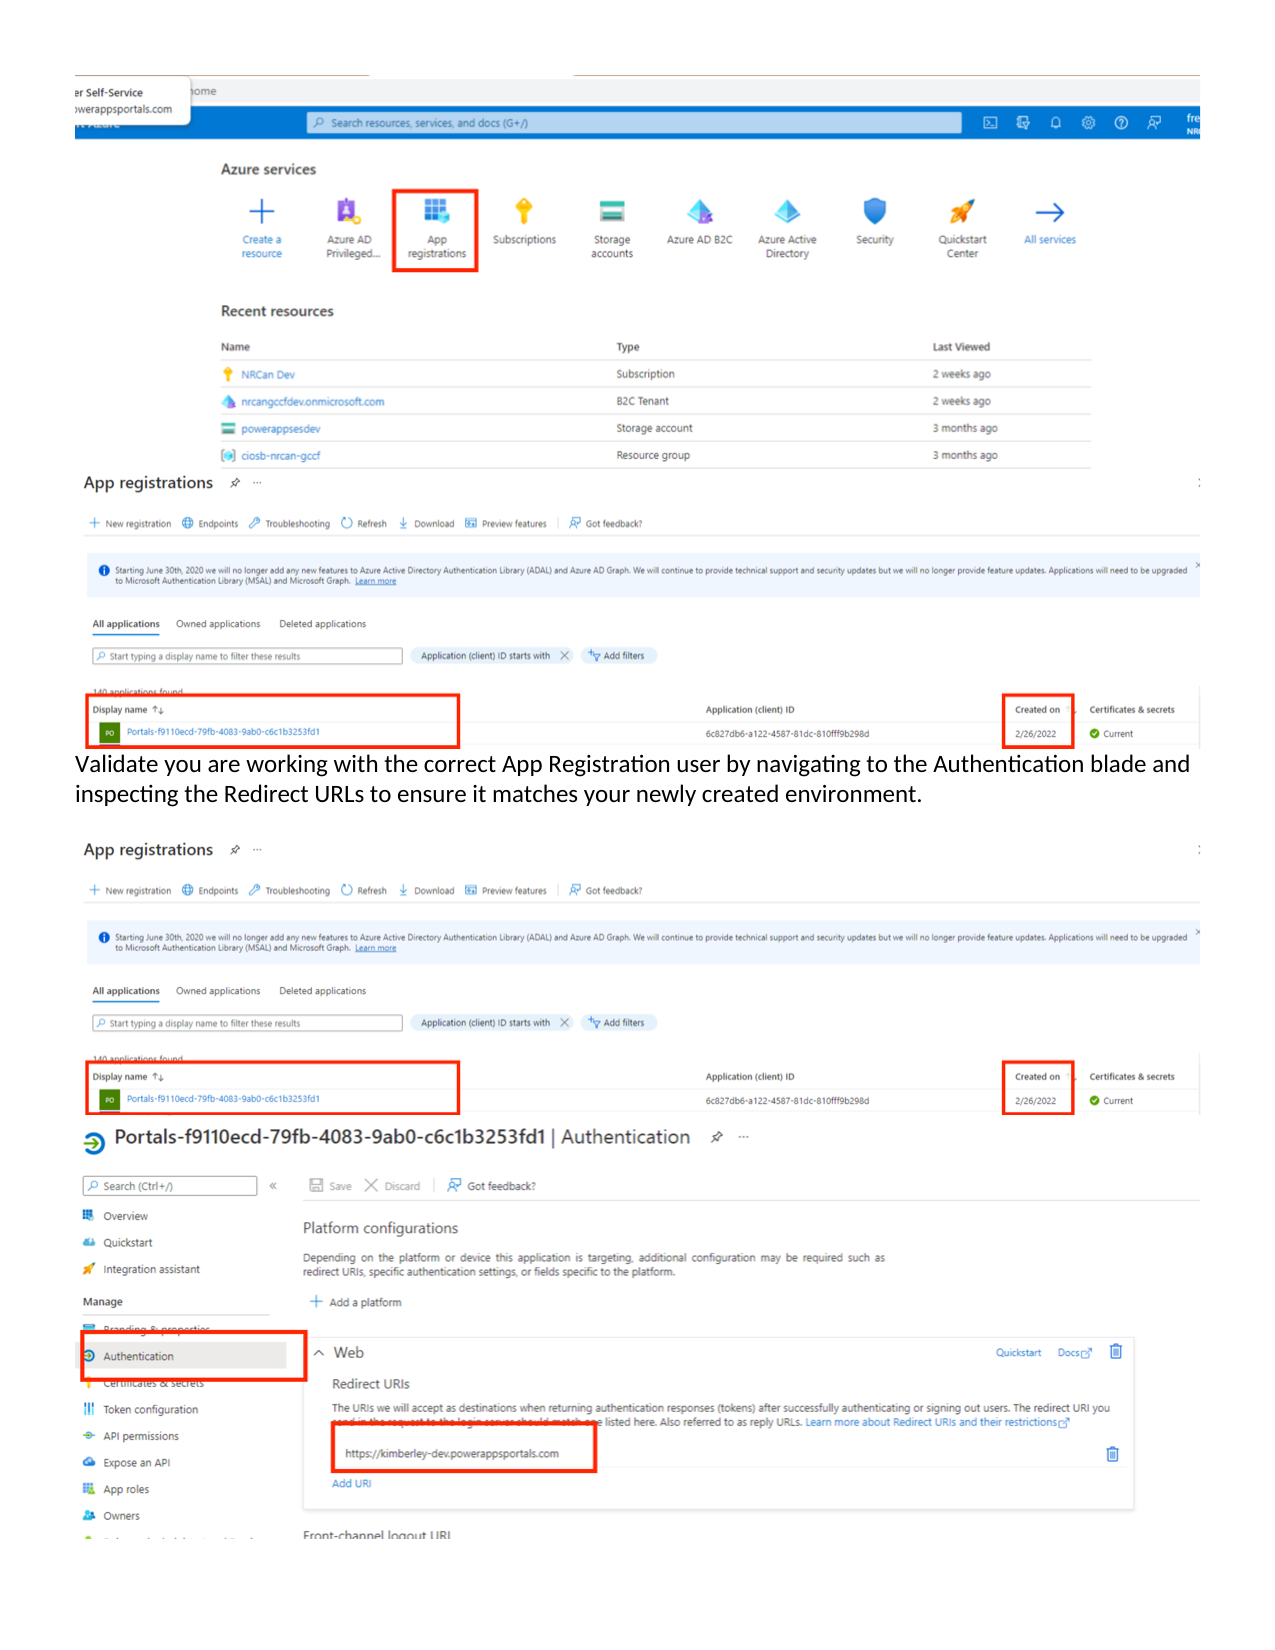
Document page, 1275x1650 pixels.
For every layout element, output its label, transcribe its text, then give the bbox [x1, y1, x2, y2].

text Validate you are working with the correct App Registration user by navigating to the Authentication blade and inspecting the Redirect URLs to ensure it matches your newly created environment. [75, 749, 1200, 809]
picture [75, 839, 1200, 1539]
picture [75, 75, 1200, 749]
